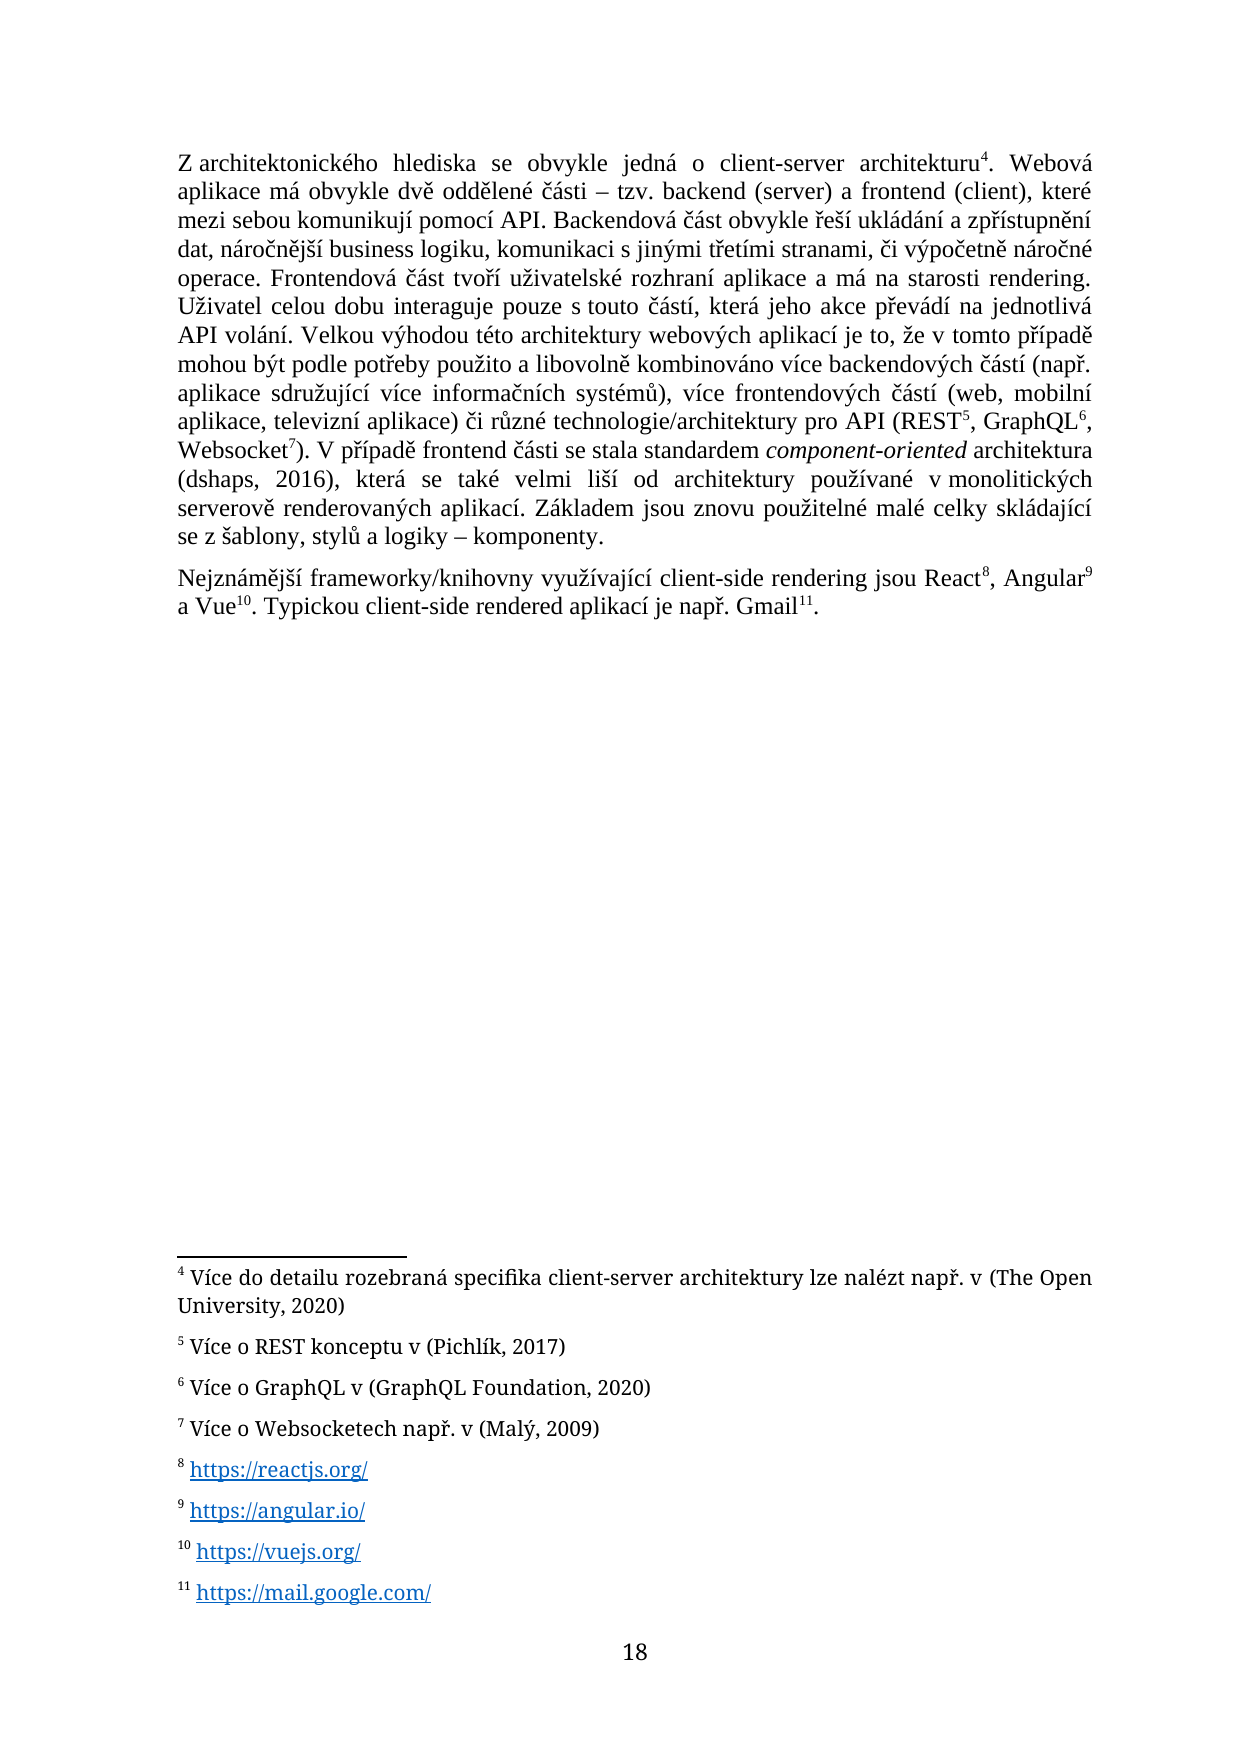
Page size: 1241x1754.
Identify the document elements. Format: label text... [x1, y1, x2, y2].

text Z architektonického hlediska se obvykle jedná o client-server architekturu. Webová aplikace má obvykle dvě oddělené části – tzv. backend (server) a frontend (client), které mezi sebou komunikují pomocí API. Backendová část obvykle řeší ukládání a zpřístupnění dat, náročnější business logiku, komunikaci s jinými třetími stranami, či výpočetně náročné operace. Frontendová část tvoří uživatelské rozhraní aplikace a má na starosti rendering. Uživatel celou dobu interaguje pouze s touto částí, která jeho akce převádí na jednotlivá API volání. Velkou výhodou této architektury webových aplikací je to, že v tomto případě mohou být podle potřeby použito a libovolně kombinováno více backendových částí (např. aplikace sdružující více informačních systémů), více frontendových částí (web, mobilní aplikace, televizní aplikace) či různé technologie/architektury pro API (REST, GraphQL, Websocket). V případě frontend části se stala standardem component-oriented architektura (dshaps, 2016), která se také velmi liší od architektury používané v monolitických serverově renderovaných aplikací. Základem jsou znovu použitelné malé celky skládající se z šablony, stylů a logiky – komponenty. [177, 148, 1092, 550]
text Nejznámější frameworky/knihovny využívající client-side rendering jsou React, Angular a Vue. Typickou client-side rendered aplikací je např. Gmail. [177, 563, 1092, 620]
